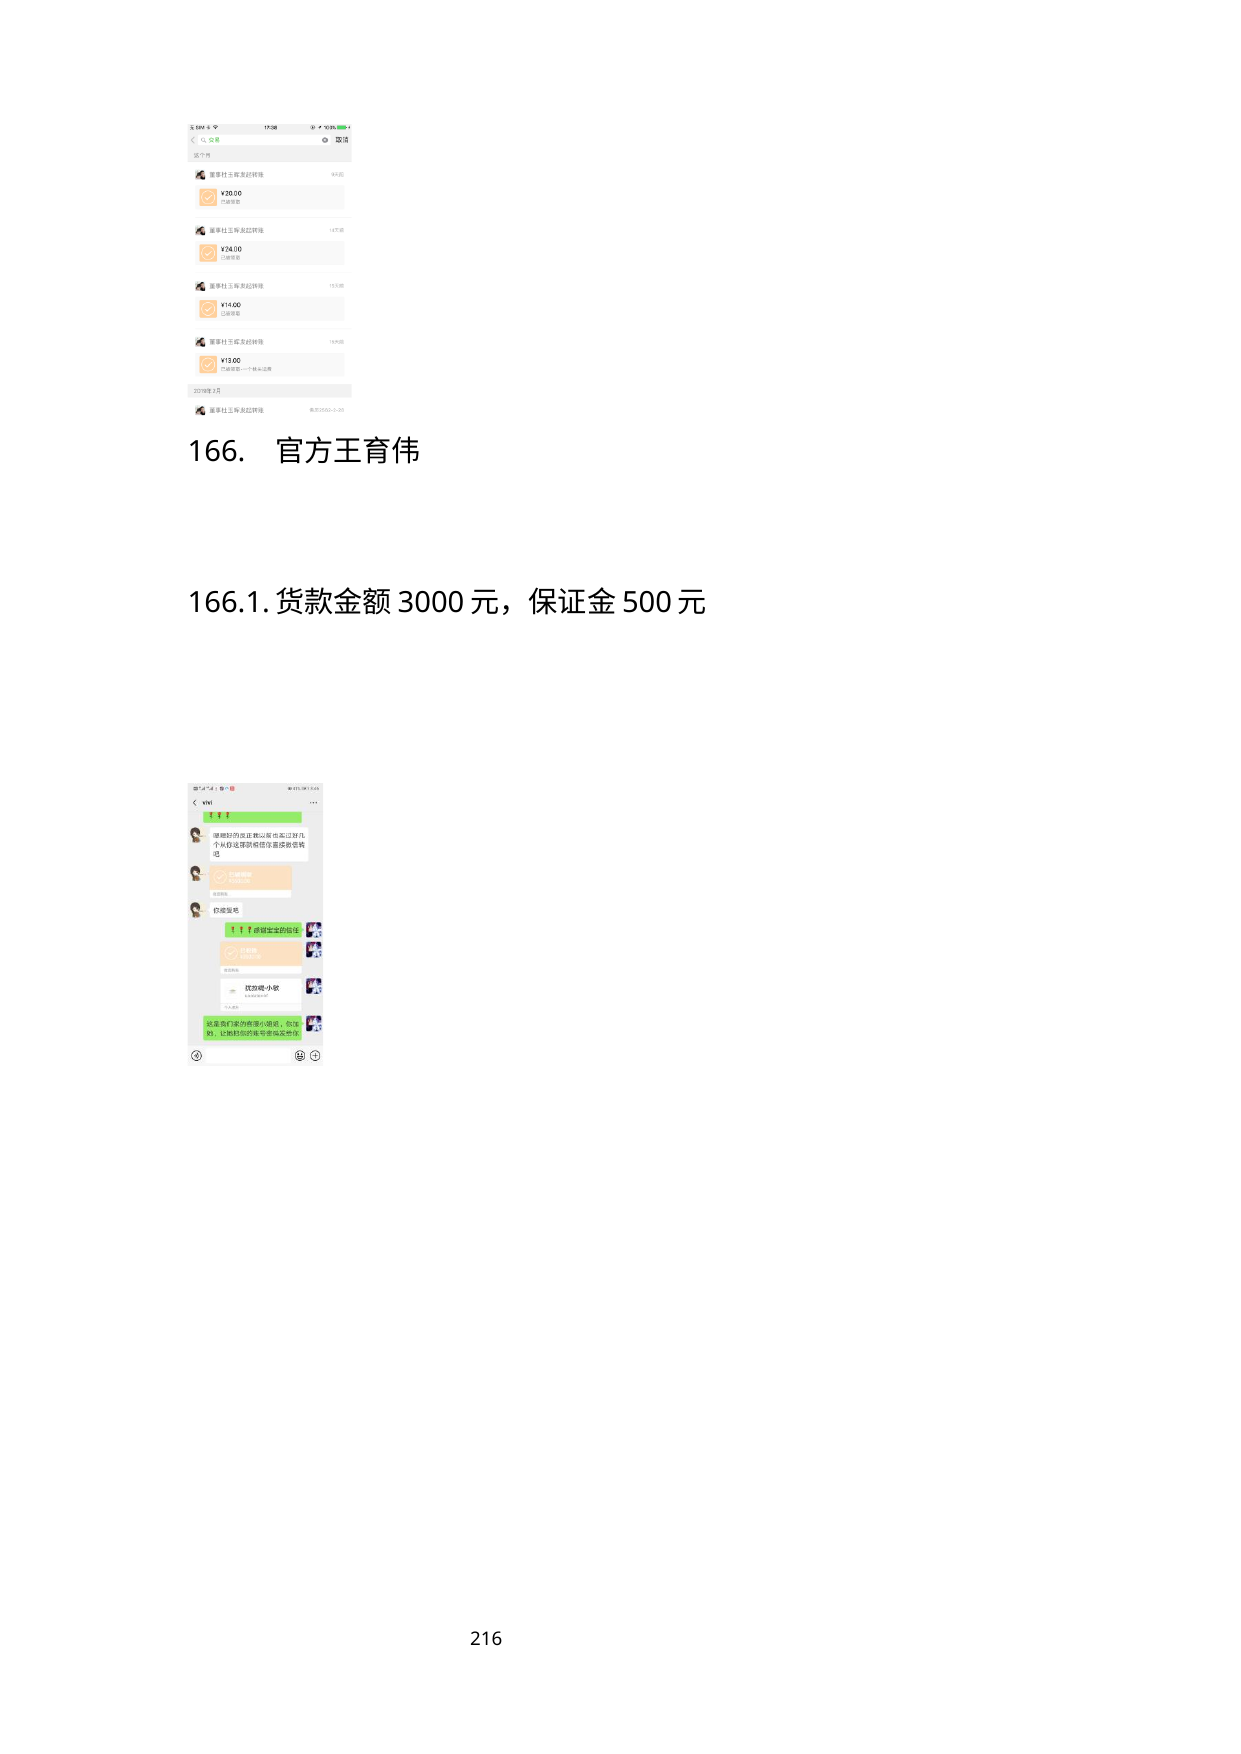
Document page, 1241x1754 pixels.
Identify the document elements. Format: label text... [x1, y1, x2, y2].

subtitle 官方王育伟 [187, 417, 1053, 482]
picture [187, 783, 324, 1066]
picture [187, 124, 352, 416]
subtitle 货款金额3000元，保证金500元 [187, 568, 1053, 633]
